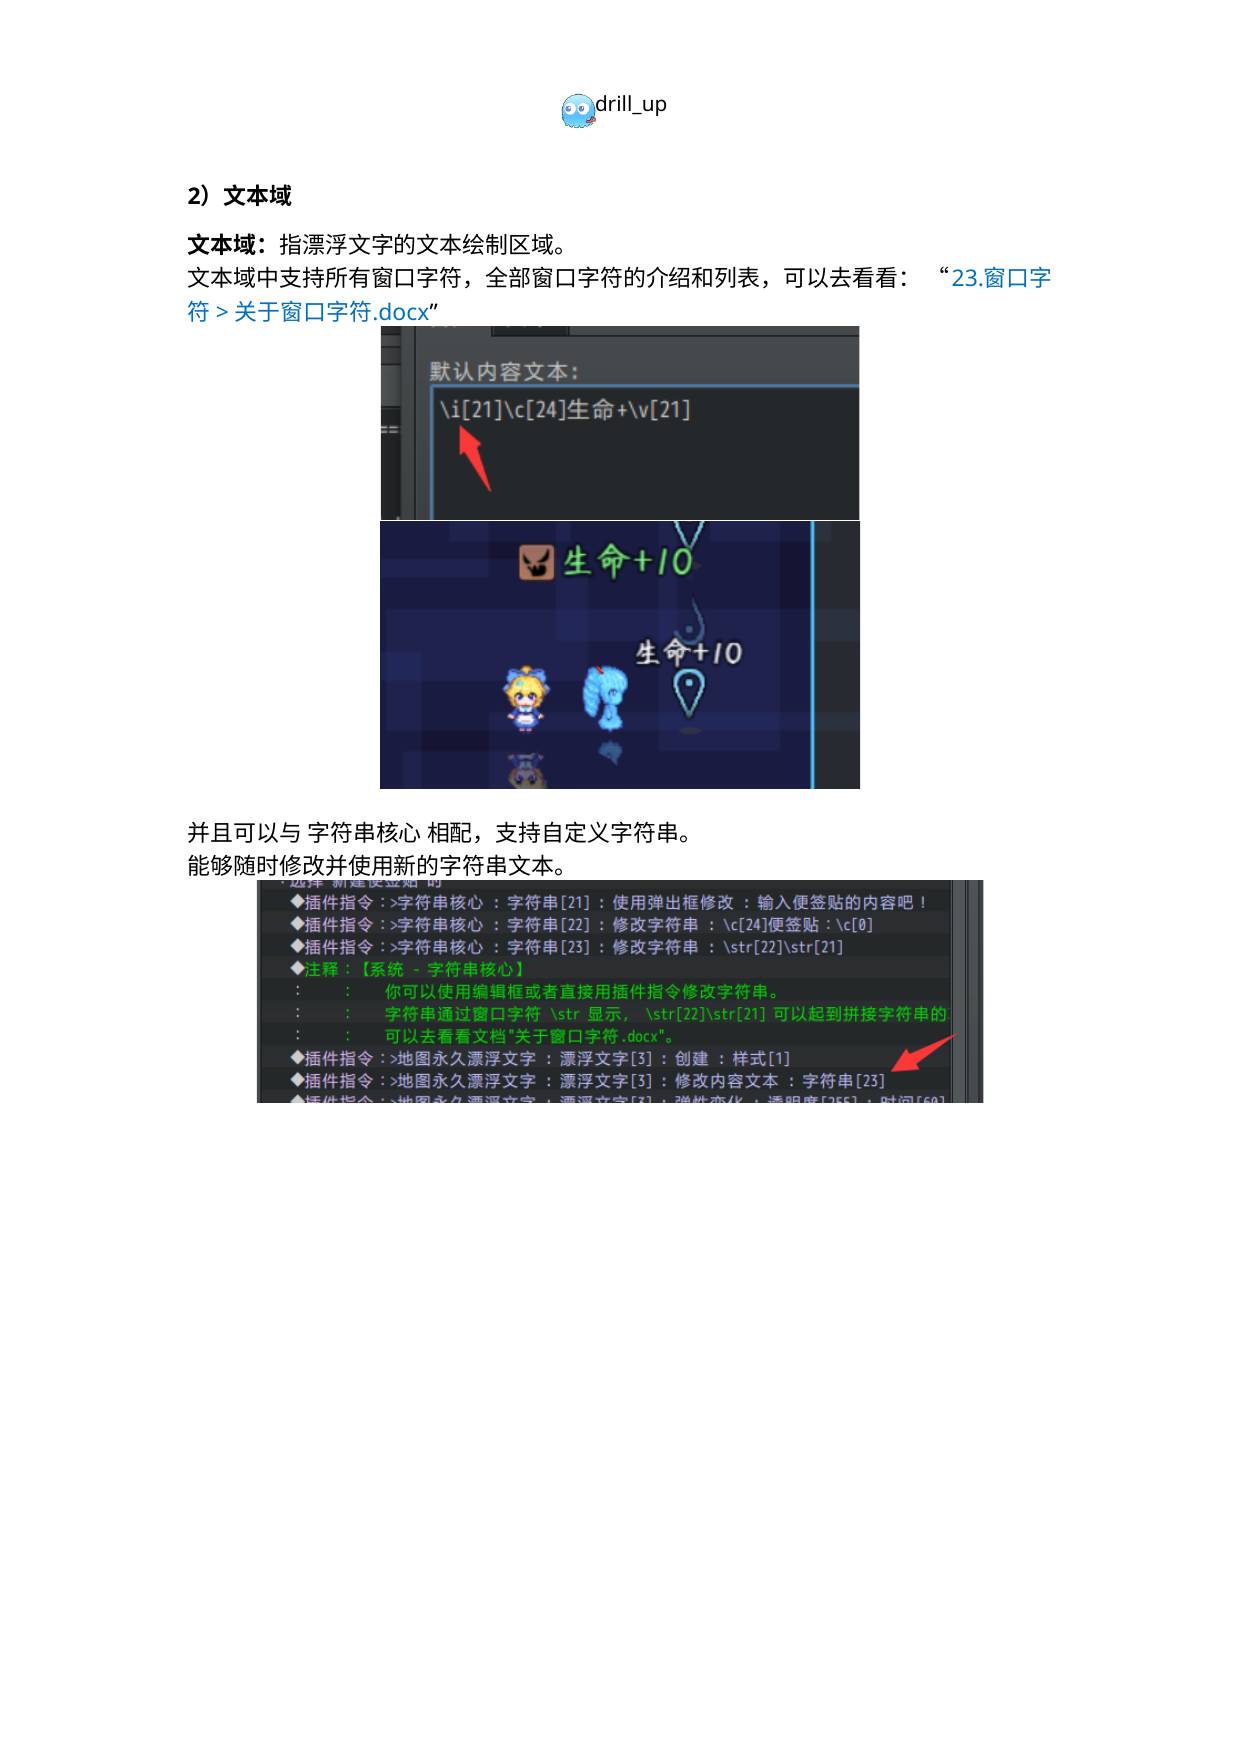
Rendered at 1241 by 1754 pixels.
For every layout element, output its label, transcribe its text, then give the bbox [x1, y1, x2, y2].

text 能够随时修改并使用新的字符串文本。 [187, 848, 1053, 881]
picture [256, 880, 984, 1103]
picture [380, 521, 861, 789]
text 文本域中支持所有窗口字符，全部窗口字符的介绍和列表，可以去看看： “23.窗口字符 > 关于窗口字符.docx” [187, 260, 1053, 327]
text 文本域：指漂浮文字的文本绘制区域。 [187, 227, 1053, 260]
subtitle 2）文本域 [187, 162, 1053, 227]
picture [556, 88, 597, 130]
picture [380, 326, 860, 520]
text 并且可以与 字符串核心 相配，支持自定义字符串。 [187, 814, 1053, 848]
